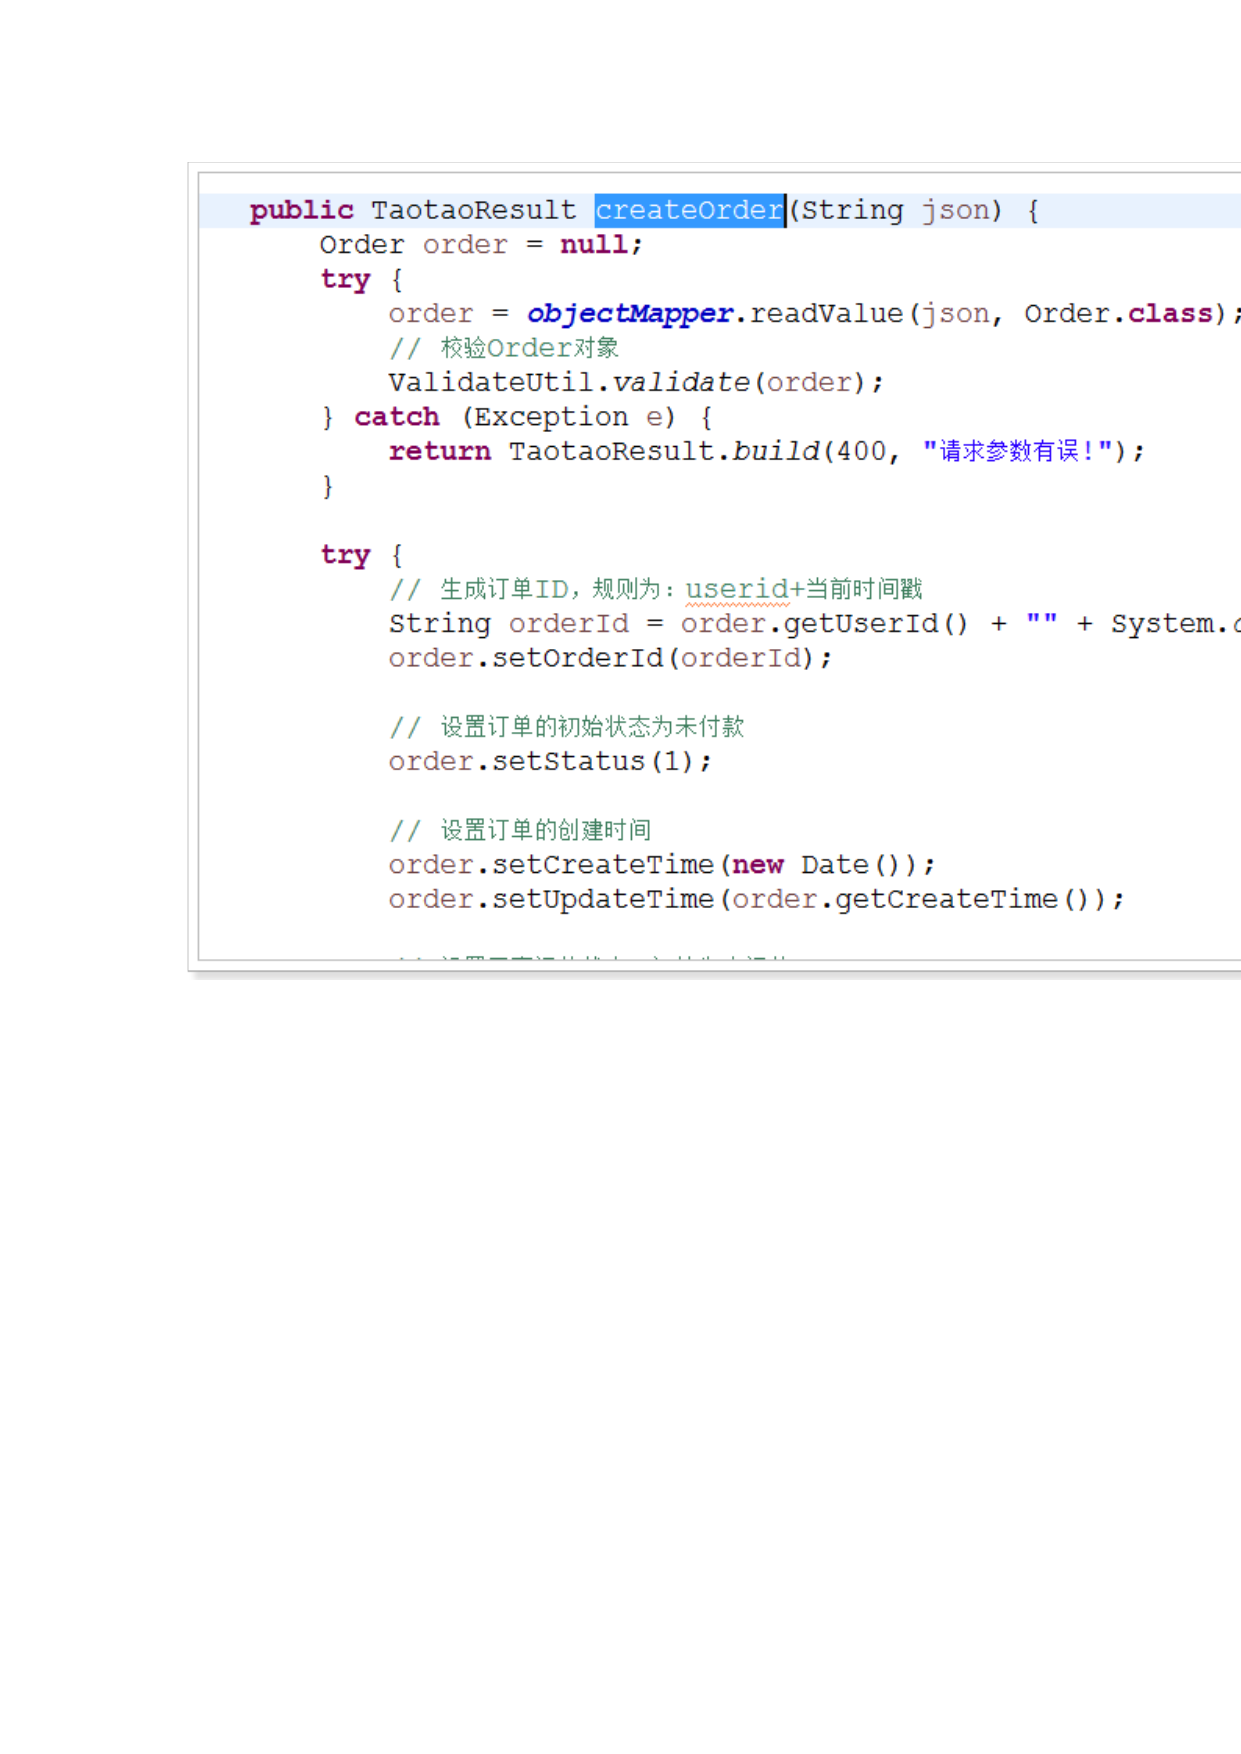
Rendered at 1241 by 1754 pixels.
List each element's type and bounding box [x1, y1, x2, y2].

picture [187, 162, 1241, 980]
